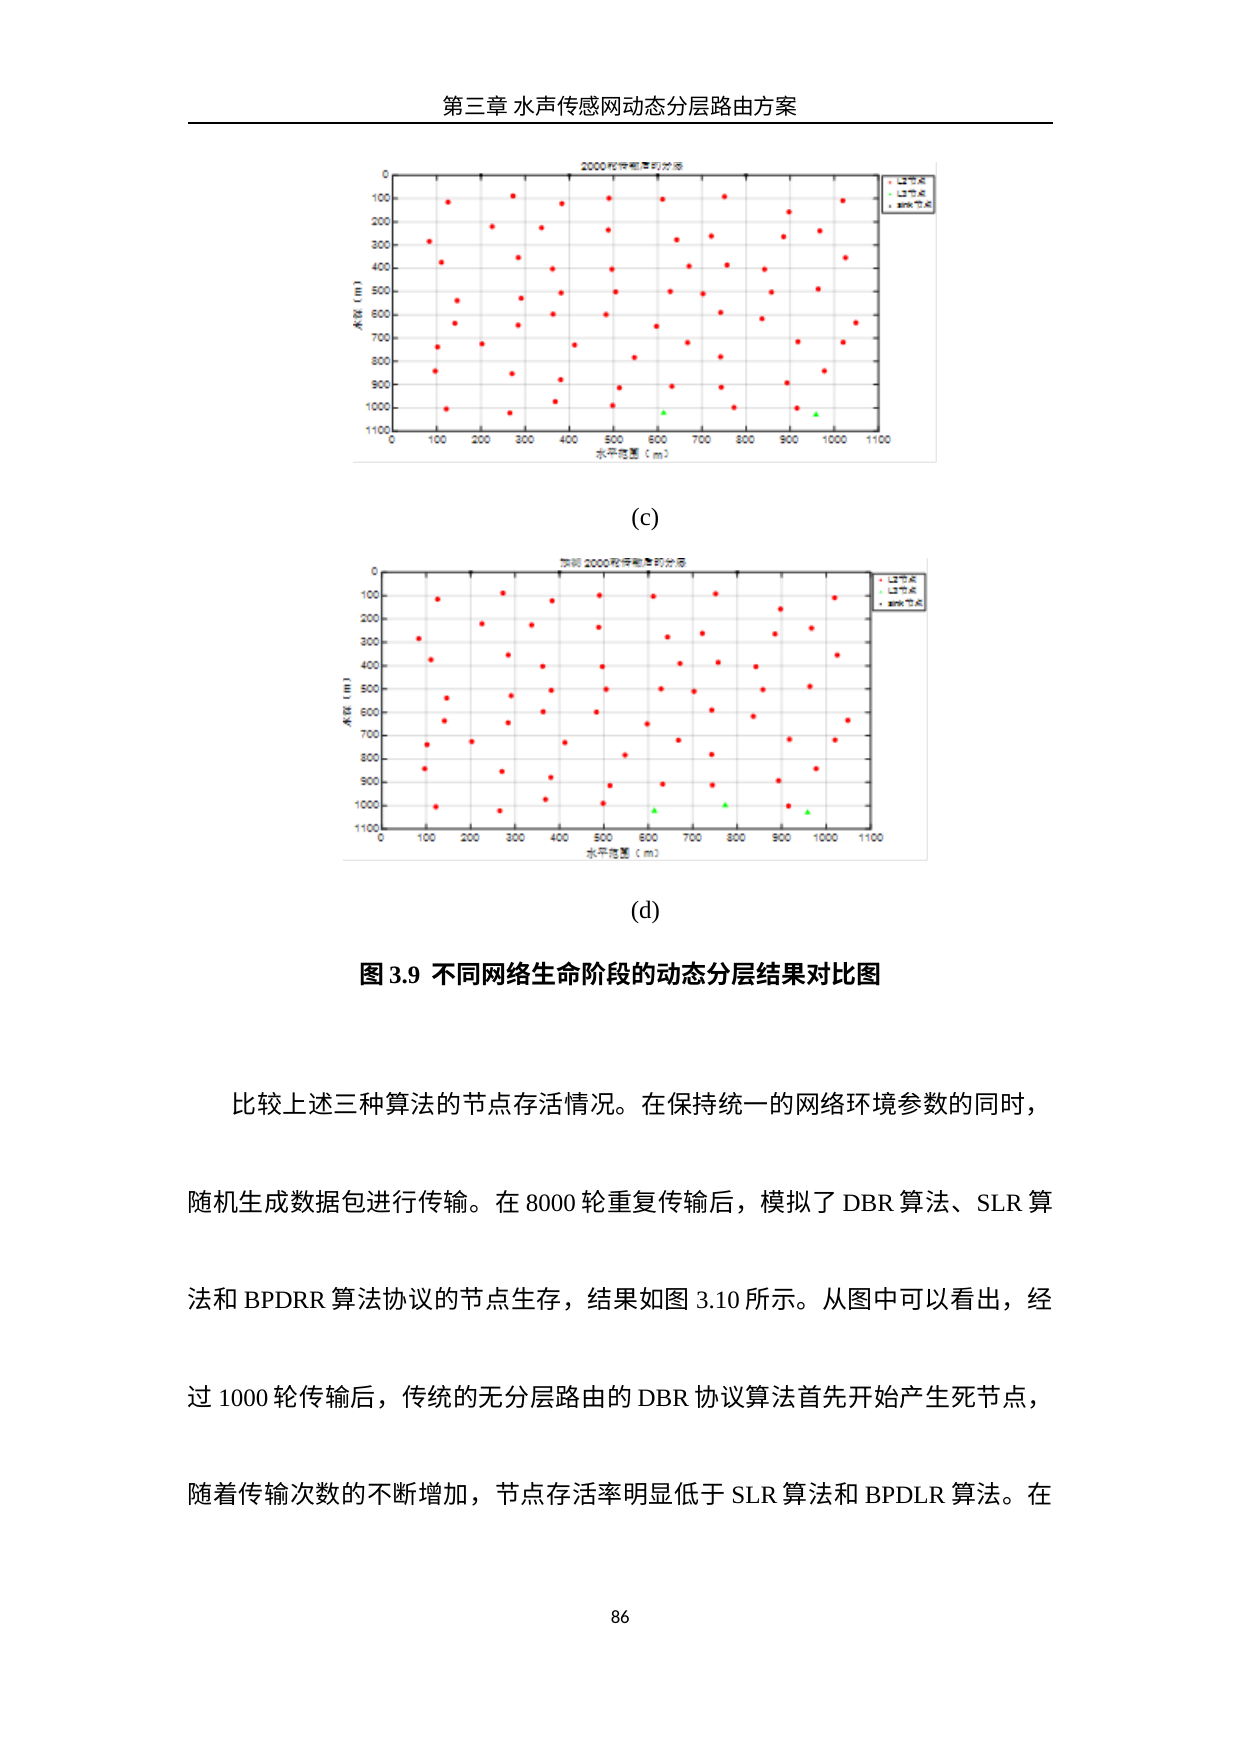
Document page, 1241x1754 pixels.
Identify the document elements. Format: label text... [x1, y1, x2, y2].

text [187, 1071, 1053, 1526]
picture [342, 558, 929, 862]
text (c) [187, 500, 1053, 533]
picture [353, 162, 938, 464]
text (d) [187, 894, 1053, 926]
text 图3.9 不同网络生命阶段的动态分层结果对比图 [187, 941, 1053, 1006]
